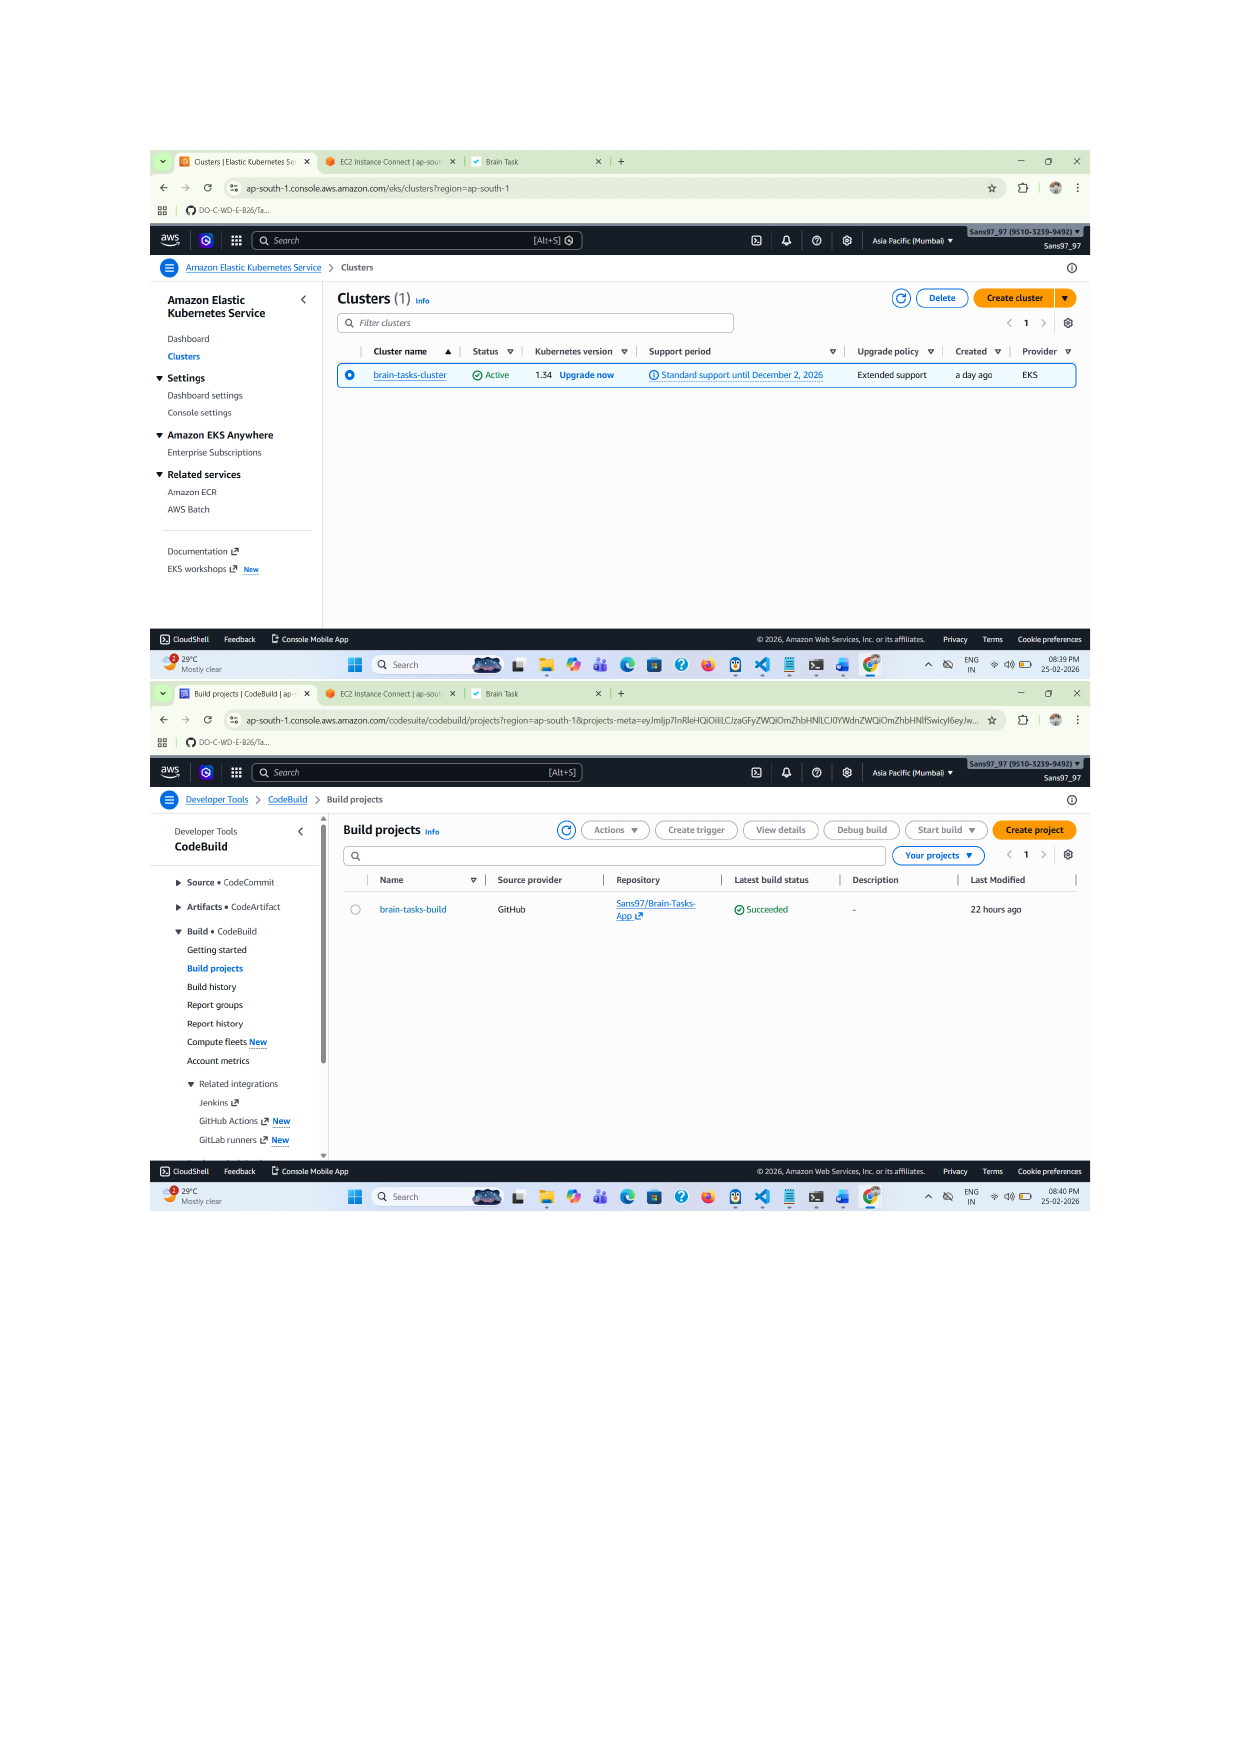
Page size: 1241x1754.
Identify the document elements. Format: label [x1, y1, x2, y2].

picture [150, 681, 1091, 1211]
picture [150, 150, 1091, 679]
